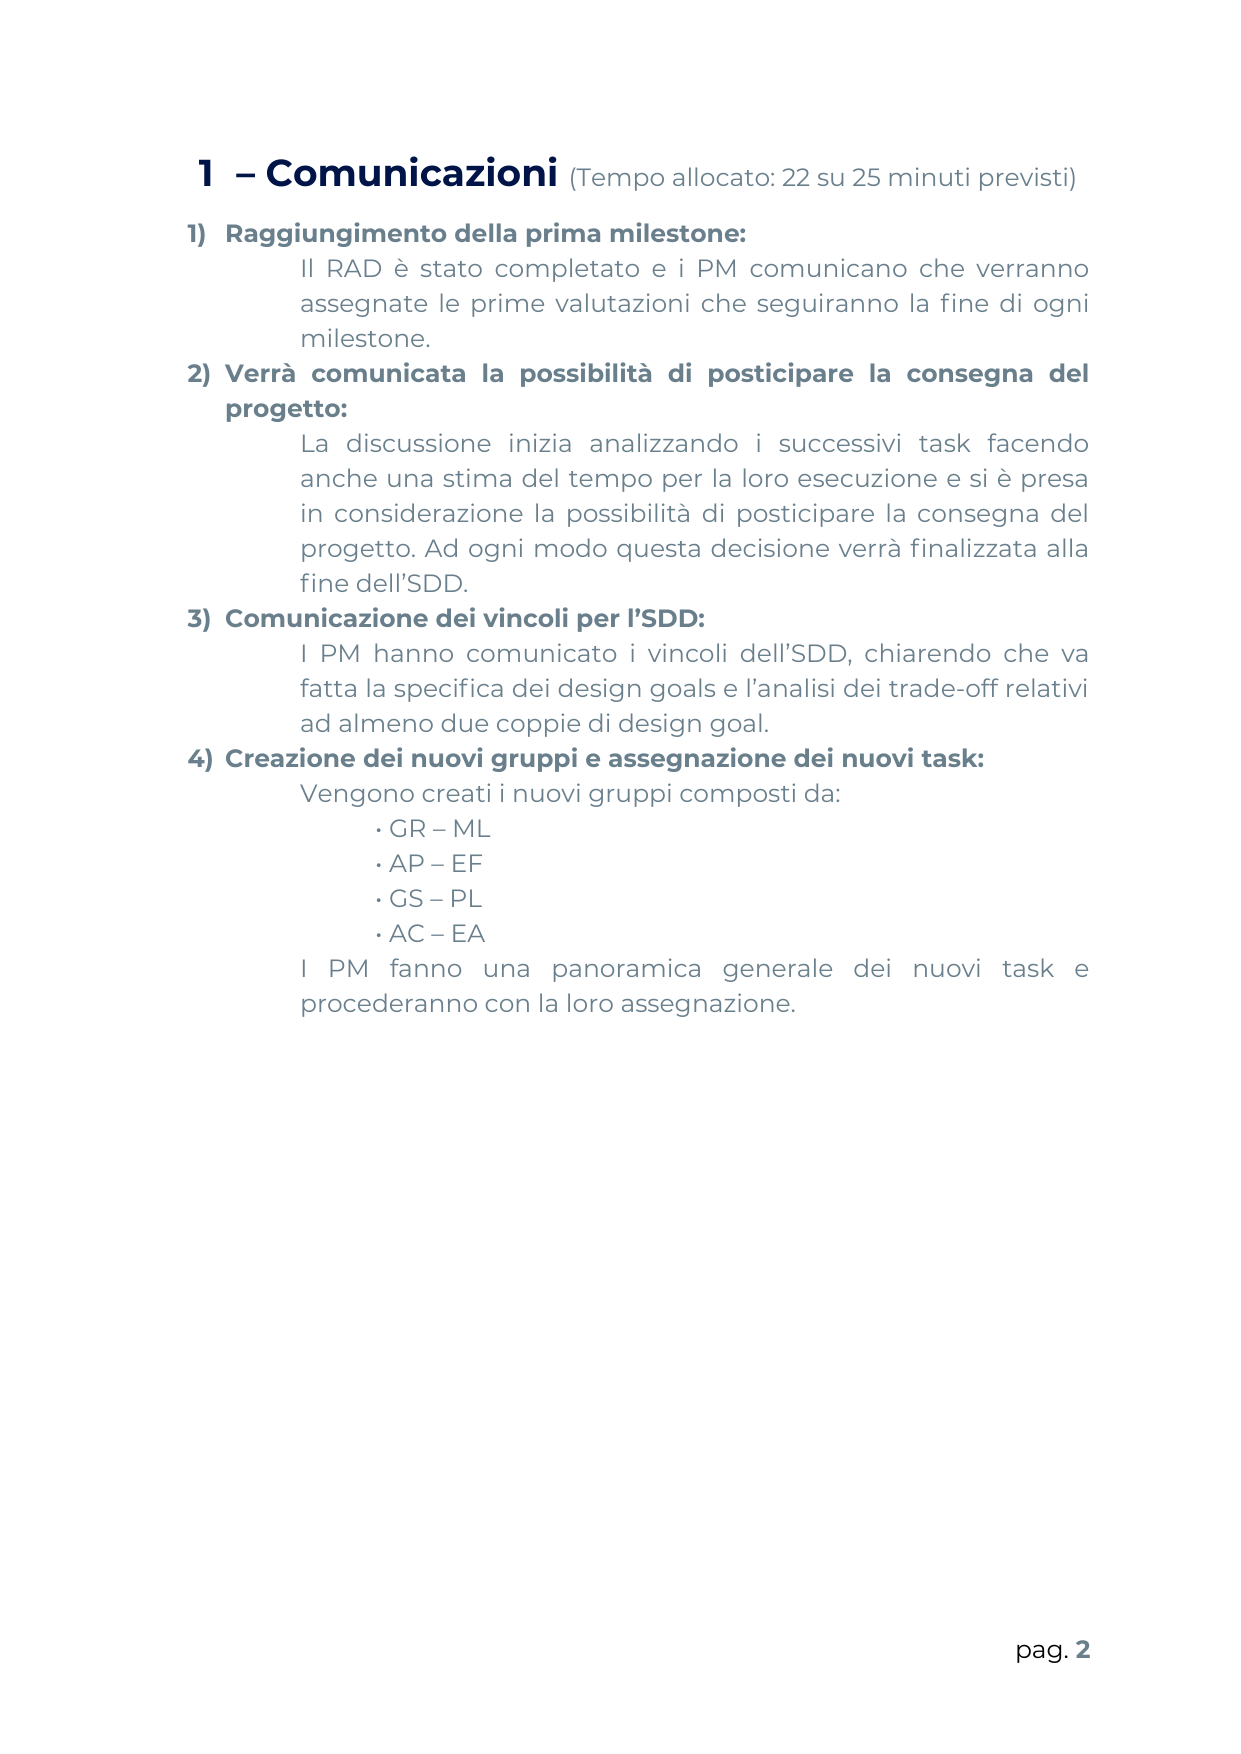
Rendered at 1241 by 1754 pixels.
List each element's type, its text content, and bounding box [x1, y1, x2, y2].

list Comunicazione dei vincoli per l’SDD: [187, 603, 1090, 634]
list – Comunicazioni (Tempo allocato: 22 su 25 minuti previsti) [198, 150, 1090, 196]
list • GS – PL [300, 883, 1090, 914]
list I PM hanno comunicato i vincoli dell’SDD, chiarendo che va fatta la specifica dei design goals e l’analisi dei trade-off relativi ad almeno due coppie di design goal. [300, 638, 1090, 739]
list Verrà comunicata la possibilità di posticipare la consegna del progetto: [187, 358, 1090, 424]
list Vengono creati i nuovi gruppi composti da: [300, 778, 1090, 809]
list La discussione inizia analizzando i successivi task facendo anche una stima del tempo per la loro esecuzione e si è presa in considerazione la possibilità di posticipare la consegna del progetto. Ad ogni modo questa decisione verrà finalizzata alla fine dell’SDD. [300, 428, 1090, 599]
list I PM fanno una panoramica generale dei nuovi task e procederanno con la loro assegnazione. [300, 953, 1090, 1019]
list Creazione dei nuovi gruppi e assegnazione dei nuovi task: [187, 743, 1090, 774]
list • AC – EA [300, 918, 1090, 949]
list • GR – ML [300, 813, 1090, 844]
list Raggiungimento della prima milestone: [187, 218, 1090, 249]
list Il RAD è stato completato e i PM comunicano che verranno assegnate le prime valutazioni che seguiranno la fine di ogni milestone. [300, 253, 1090, 354]
list • AP – EF [300, 848, 1090, 879]
